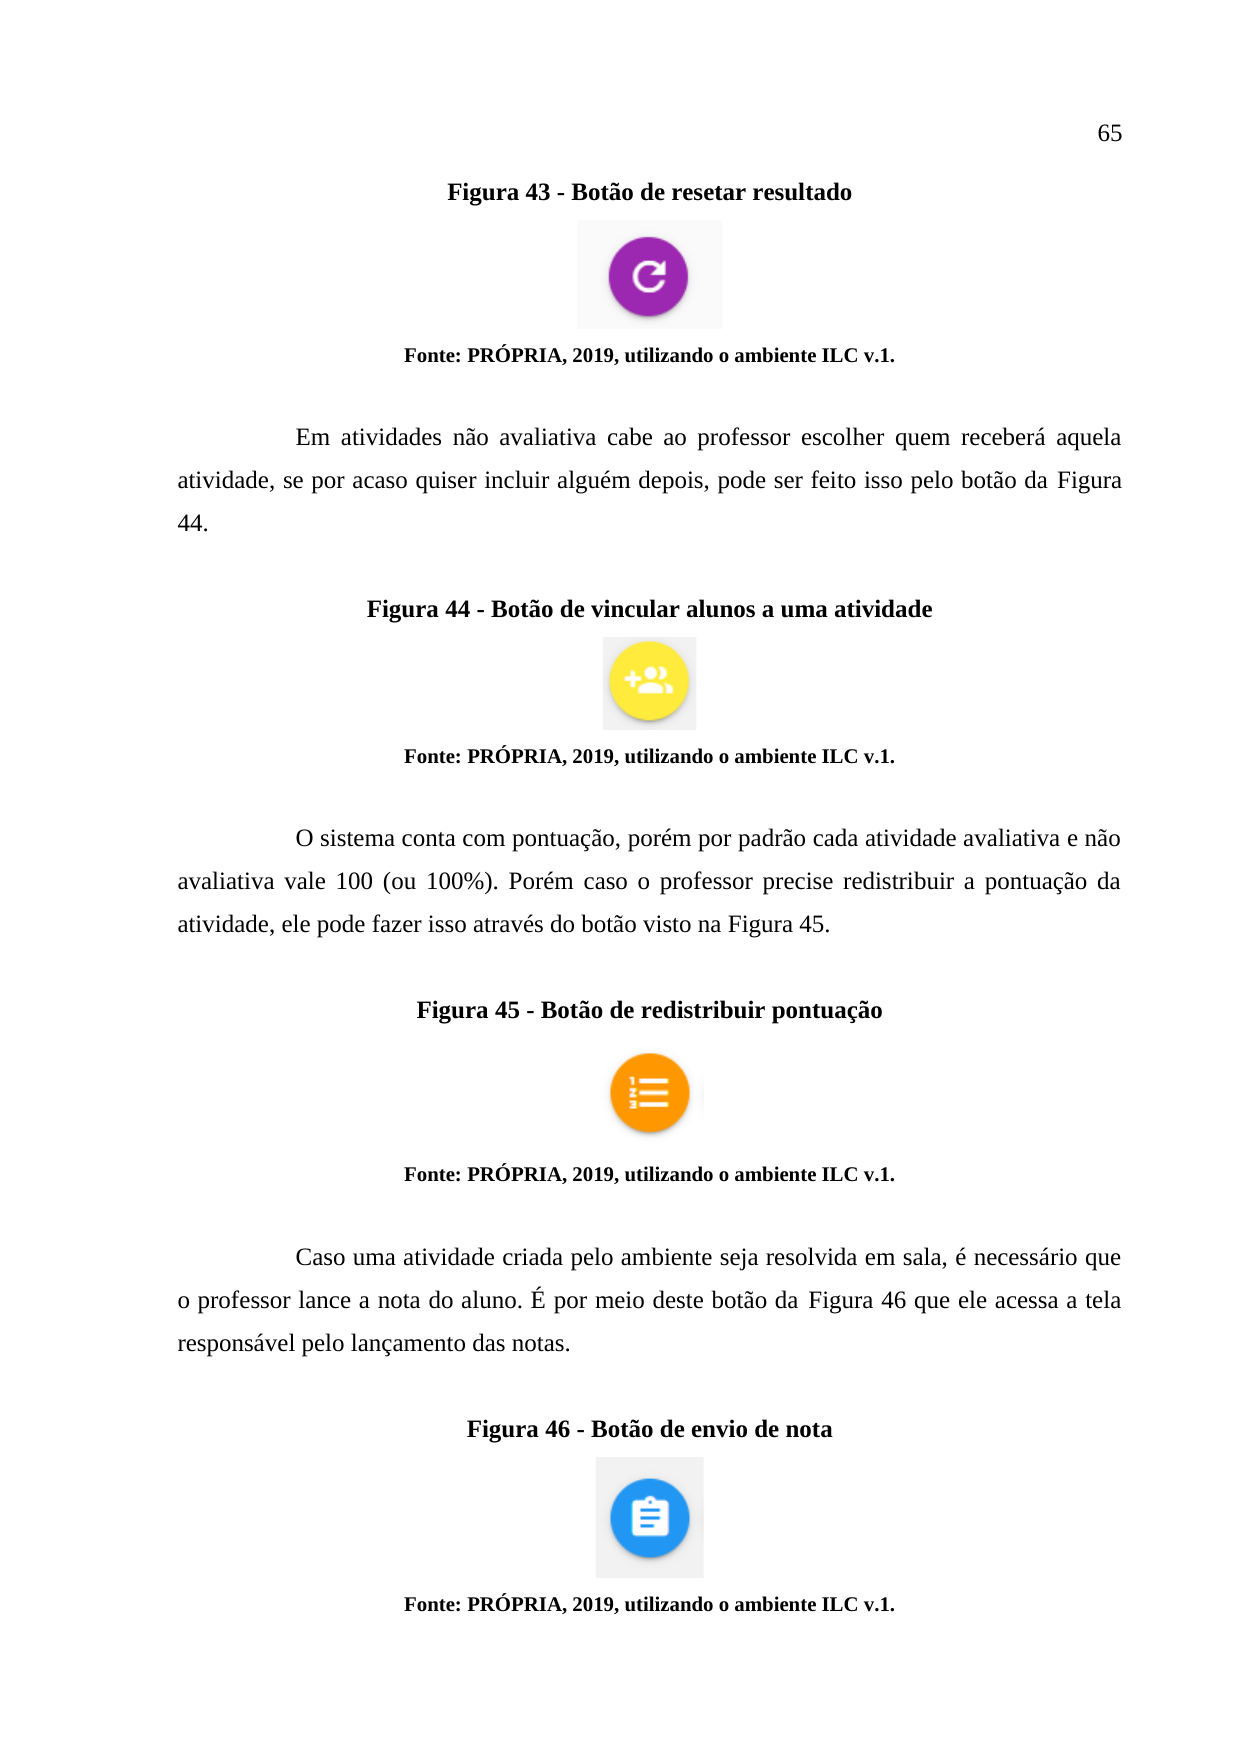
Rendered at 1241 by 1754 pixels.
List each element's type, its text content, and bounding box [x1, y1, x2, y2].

picture [595, 1457, 704, 1578]
picture [595, 1038, 704, 1148]
text O sistema conta com pontuação, porém por padrão cada atividade avaliativa e não avaliativa vale 100 (ou 100%). Porém caso o professor precise redistribuir a pontuação da atividade, ele pode fazer isso através do botão visto na Figura 45. [177, 823, 1122, 938]
picture [602, 637, 697, 730]
text Caso uma atividade criada pelo ambiente seja resolvida em sala, é necessário que o professor lance a nota do aluno. É por meio deste botão da Figura 46 que ele acessa a tela responsável pelo lançamento das notas. [177, 1242, 1122, 1357]
text Em atividades não avaliativa cabe ao professor escolher quem receberá aquela atividade, se por acaso quiser incluir alguém depois, pode ser feito isso pelo botão da Figura 44. [177, 422, 1122, 537]
text Fonte: PRÓPRIA, 2019, utilizando o ambiente ILC v.1. [177, 744, 1122, 768]
text Fonte: PRÓPRIA, 2019, utilizando o ambiente ILC v.1. [177, 342, 1122, 367]
picture [577, 220, 723, 329]
text Fonte: PRÓPRIA, 2019, utilizando o ambiente ILC v.1. [177, 1592, 1122, 1616]
text Fonte: PRÓPRIA, 2019, utilizando o ambiente ILC v.1. [177, 1162, 1122, 1186]
